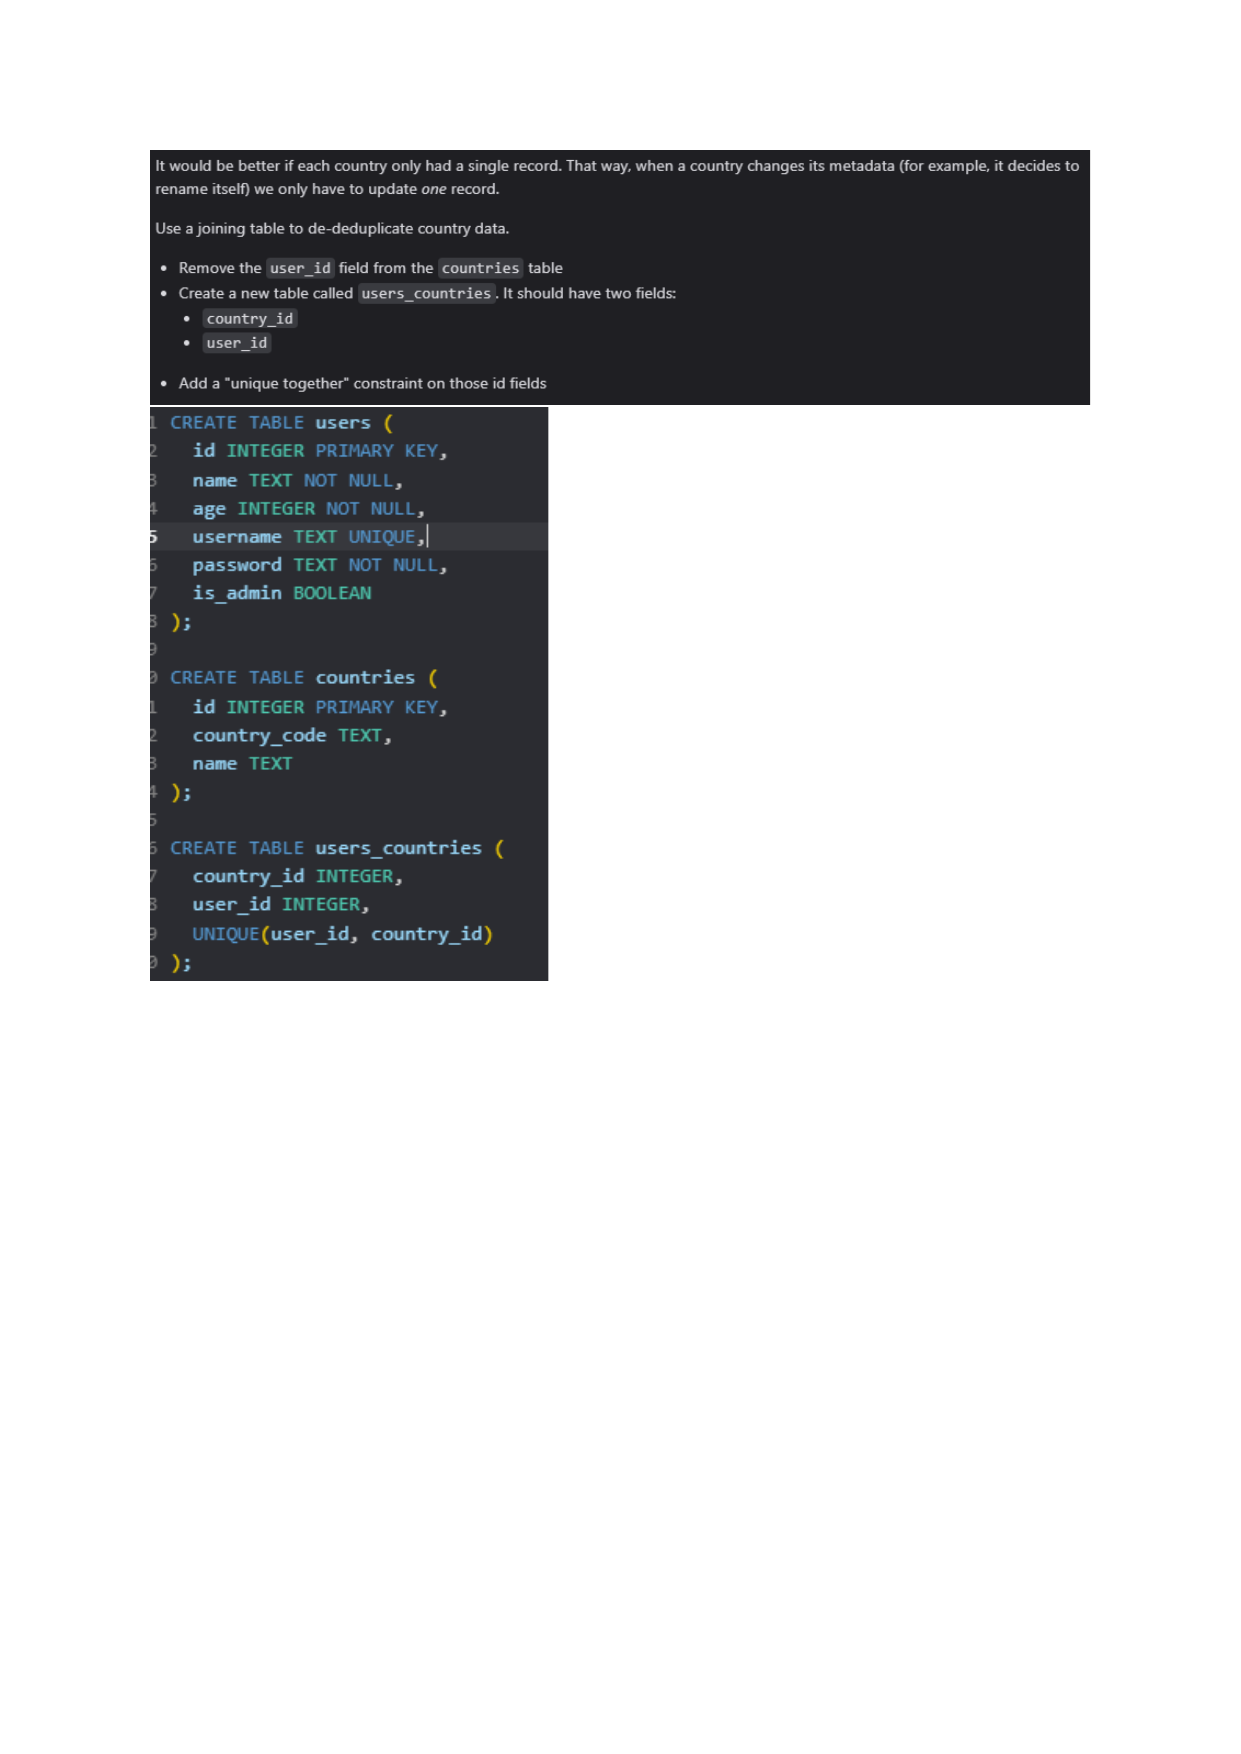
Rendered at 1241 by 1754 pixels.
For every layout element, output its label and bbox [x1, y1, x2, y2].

picture [150, 407, 549, 981]
picture [150, 150, 1091, 405]
